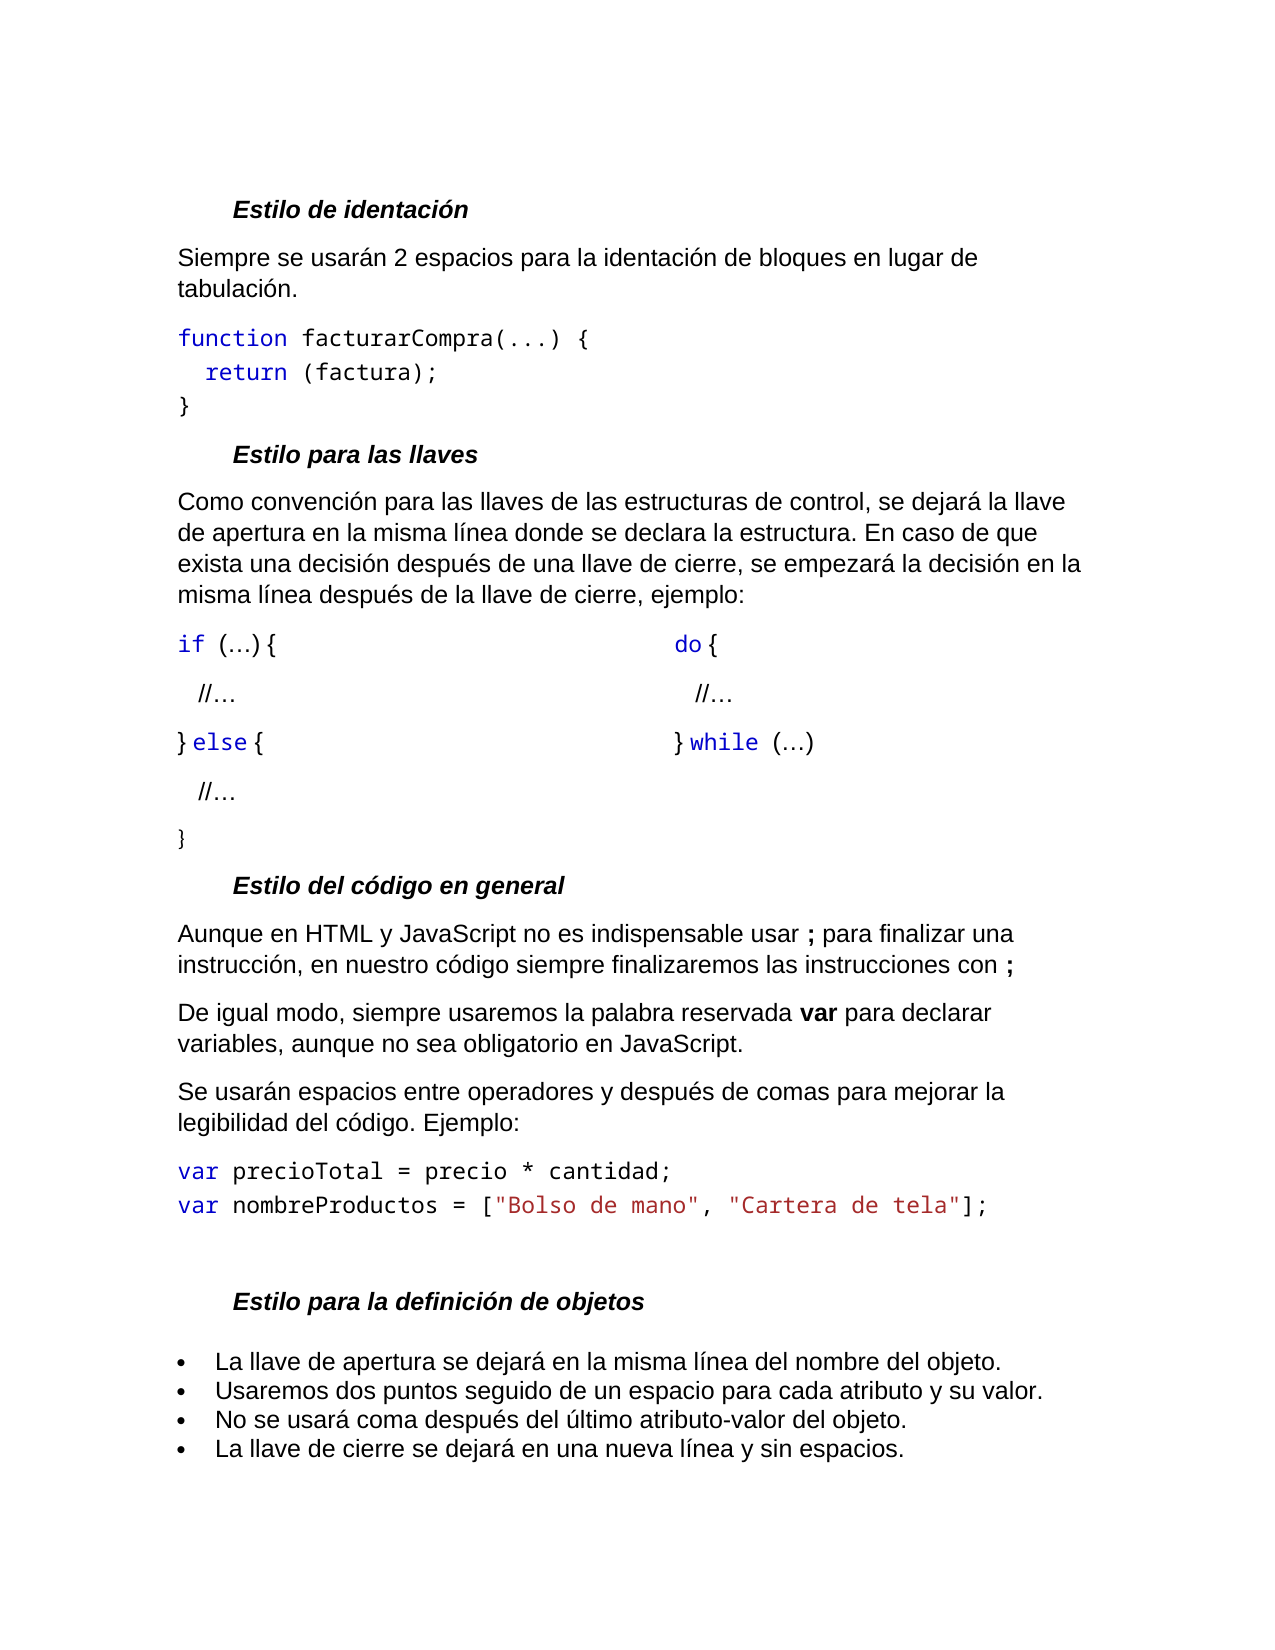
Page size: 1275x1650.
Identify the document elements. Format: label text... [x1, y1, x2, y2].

text //… [674, 679, 1098, 707]
list La llave de cierre se dejará en una nueva línea y sin espacios. [177, 1434, 1098, 1462]
text } else { [247, 726, 601, 758]
text Aunque en HTML y JavaScript no es indispensable usar ; para finalizar una instrucción, en nuestro código siempre finalizaremos las instrucciones con ; [177, 919, 1098, 979]
list La llave de apertura se dejará en la misma línea del nombre del objeto. [177, 1347, 1098, 1376]
text function facturarCompra(...) { return (factura); } [177, 322, 1098, 421]
text //… [177, 777, 601, 806]
text } else { [177, 726, 193, 758]
text } [177, 824, 1098, 852]
text Estilo para las llaves [177, 440, 1098, 468]
text De igual modo, siempre usaremos la palabra reservada var para declarar variables, aunque no sea obligatorio en JavaScript. [177, 998, 1098, 1058]
text Estilo del código en general [177, 871, 1098, 900]
list Usaremos dos puntos seguido de un espacio para cada atributo y su valor. [177, 1376, 1098, 1405]
text Estilo de identación [177, 195, 1098, 224]
text Como convención para las llaves de las estructuras de control, se dejará la llave de apertura en la misma línea donde se declara la estructura. En caso de que exista una decisión después de una llave de cierre, se empezará la decisión en la misma línea después de la llave de cierre, ejemplo: [177, 487, 1098, 609]
text } while (…) [772, 726, 1098, 758]
text do { [702, 628, 1098, 659]
text if (…) { [218, 628, 601, 659]
list No se usará coma después del último atributo-valor del objeto. [177, 1405, 1098, 1434]
text //… [177, 679, 601, 707]
text var precioTotal = precio * cantidad; var nombreProductos = ["Bolso de mano", "Cartera de tela"]; [177, 1155, 1098, 1220]
text Estilo para la definición de objetos [177, 1287, 1098, 1316]
text Se usarán espacios entre operadores y después de comas para mejorar la legibilidad del código. Ejemplo: [177, 1077, 1098, 1136]
text Siempre se usarán 2 espacios para la identación de bloques en lugar de tabulación. [177, 243, 1098, 303]
